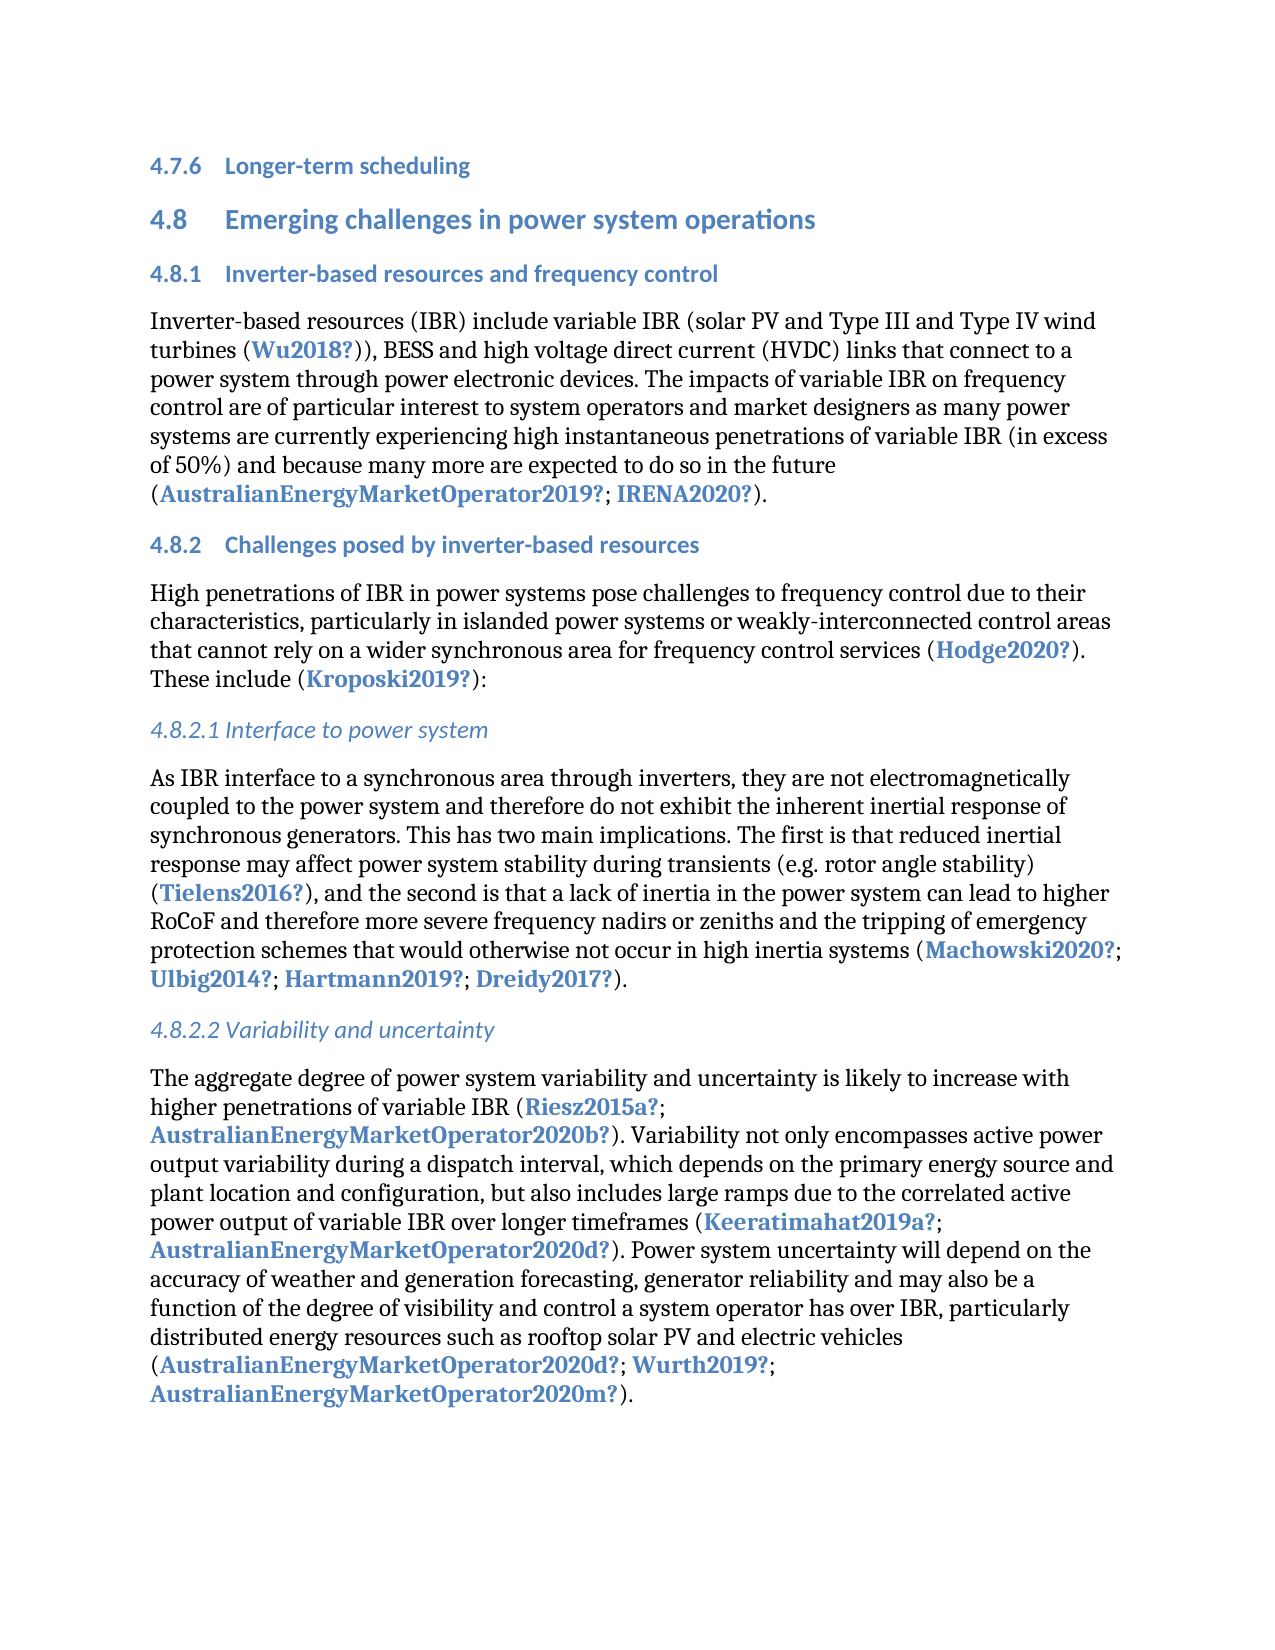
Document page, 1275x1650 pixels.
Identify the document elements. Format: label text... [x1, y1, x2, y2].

text High penetrations of IBR in power systems pose challenges to frequency control due to their characteristics, particularly in islanded power systems or weakly-interconnected control areas that cannot rely on a wider synchronous area for frequency control services (Hodge2020?). These include (Kroposki2019?): [150, 578, 1125, 693]
subtitle 4.8.2 Challenges posed by inverter-based resources [150, 529, 1125, 560]
text Inverter-based resources (IBR) include variable IBR (solar PV and Type III and Type IV wind turbines (Wu2018?)), BESS and high voltage direct current (HVDC) links that connect to a power system through power electronic devices. The impacts of variable IBR on frequency control are of particular interest to system operators and market designers as many power systems are currently experiencing high instantaneous penetrations of variable IBR (in excess of 50%) and because many more are expected to do so in the future (AustralianEnergyMarketOperator2019?; IRENA2020?). [150, 307, 1125, 508]
text As IBR interface to a synchronous area through inverters, they are not electromagnetically coupled to the power system and therefore do not exhibit the inherent inertial response of synchronous generators. This has two main implications. The first is that reduced inertial response may affect power system stability during transients (e.g. rotor angle stability) (Tielens2016?), and the second is that a lack of inertia in the power system can lead to higher RoCoF and therefore more severe frequency nadirs or zeniths and the tripping of emergency protection schemes that would otherwise not occur in high inertia systems (Machowski2020?; Ulbig2014?; Hartmann2019?; Dreidy2017?). [150, 763, 1125, 993]
subtitle 4.8.2.1 Interface to power system [150, 714, 1125, 745]
subtitle 4.8.1 Inverter-based resources and frequency control [150, 258, 1125, 288]
subtitle 4.8 Emerging challenges in power system operations [150, 201, 1125, 237]
subtitle 4.8.2.2 Variability and uncertainty [150, 1014, 1125, 1045]
text The aggregate degree of power system variability and uncertainty is likely to increase with higher penetrations of variable IBR (Riesz2015a?; AustralianEnergyMarketOperator2020b?). Variability not only encompasses active power output variability during a dispatch interval, which depends on the primary energy source and plant location and configuration, but also includes large ramps due to the correlated active power output of variable IBR over longer timeframes (Keeratimahat2019a?; AustralianEnergyMarketOperator2020d?). Power system uncertainty will depend on the accuracy of weather and generation forecasting, generator reliability and may also be a function of the degree of visibility and control a system operator has over IBR, particularly distributed energy resources such as rooftop solar PV and electric vehicles (AustralianEnergyMarketOperator2020d?; Wurth2019?; AustralianEnergyMarketOperator2020m?). [150, 1064, 1125, 1409]
subtitle 4.7.6 Longer-term scheduling [150, 150, 1125, 181]
